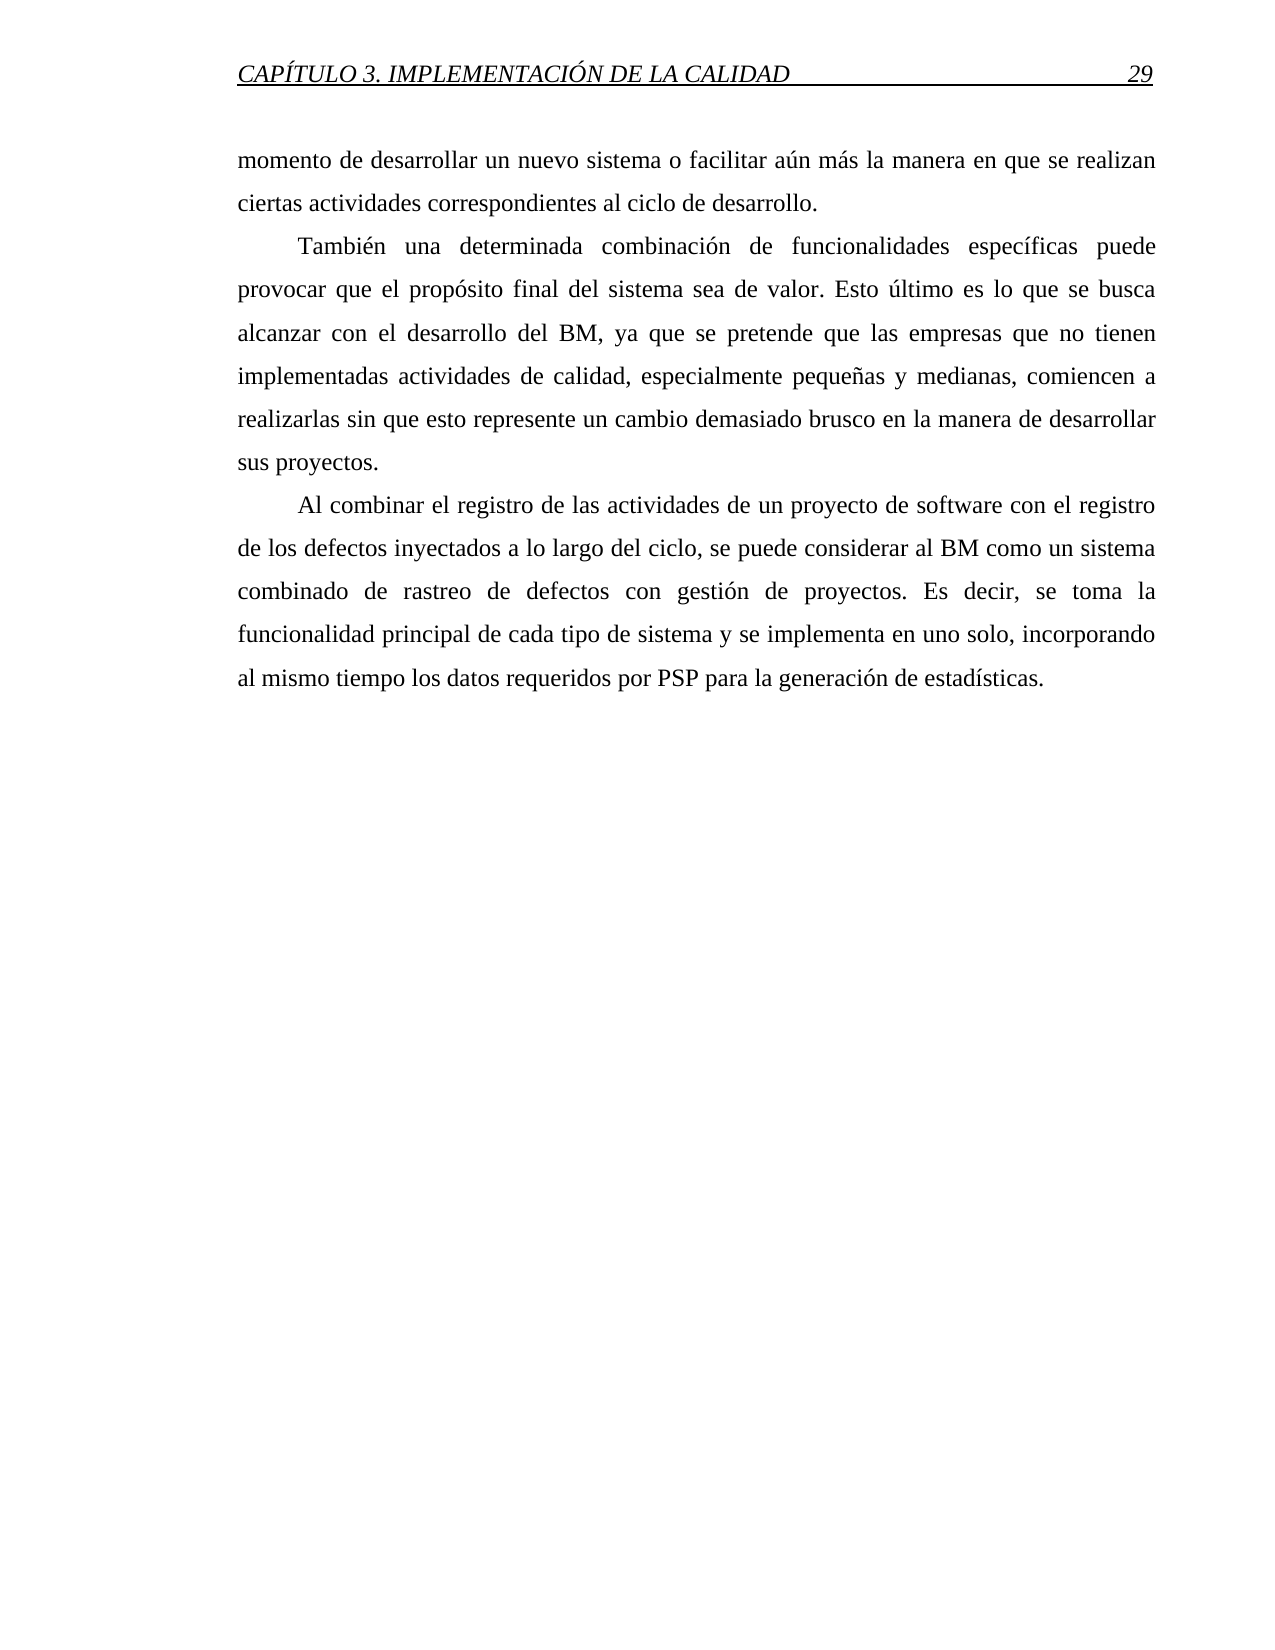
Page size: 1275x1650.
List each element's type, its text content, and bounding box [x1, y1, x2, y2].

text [237, 145, 1157, 217]
text Al combinar el registro de las actividades de un proyecto de software con el registro de los defectos inyectados a lo largo del ciclo, se puede considerar al BM como un sistema combinado de rastreo de defectos con gestión de proyectos. Es decir, se toma la funcionalidad principal de cada tipo de sistema y se implementa en uno solo, incorporando al mismo tiempo los datos requeridos por PSP para la generación de estadísticas. [237, 490, 1157, 691]
text También una determinada combinación de funcionalidades específicas puede provocar que el propósito final del sistema sea de valor. Esto último es lo que se busca alcanzar con el desarrollo del BM, ya que se pretende que las empresas que no tienen implementadas actividades de calidad, especialmente pequeñas y medianas, comiencen a realizarlas sin que esto represente un cambio demasiado brusco en la manera de desarrollar sus proyectos. [237, 231, 1157, 476]
